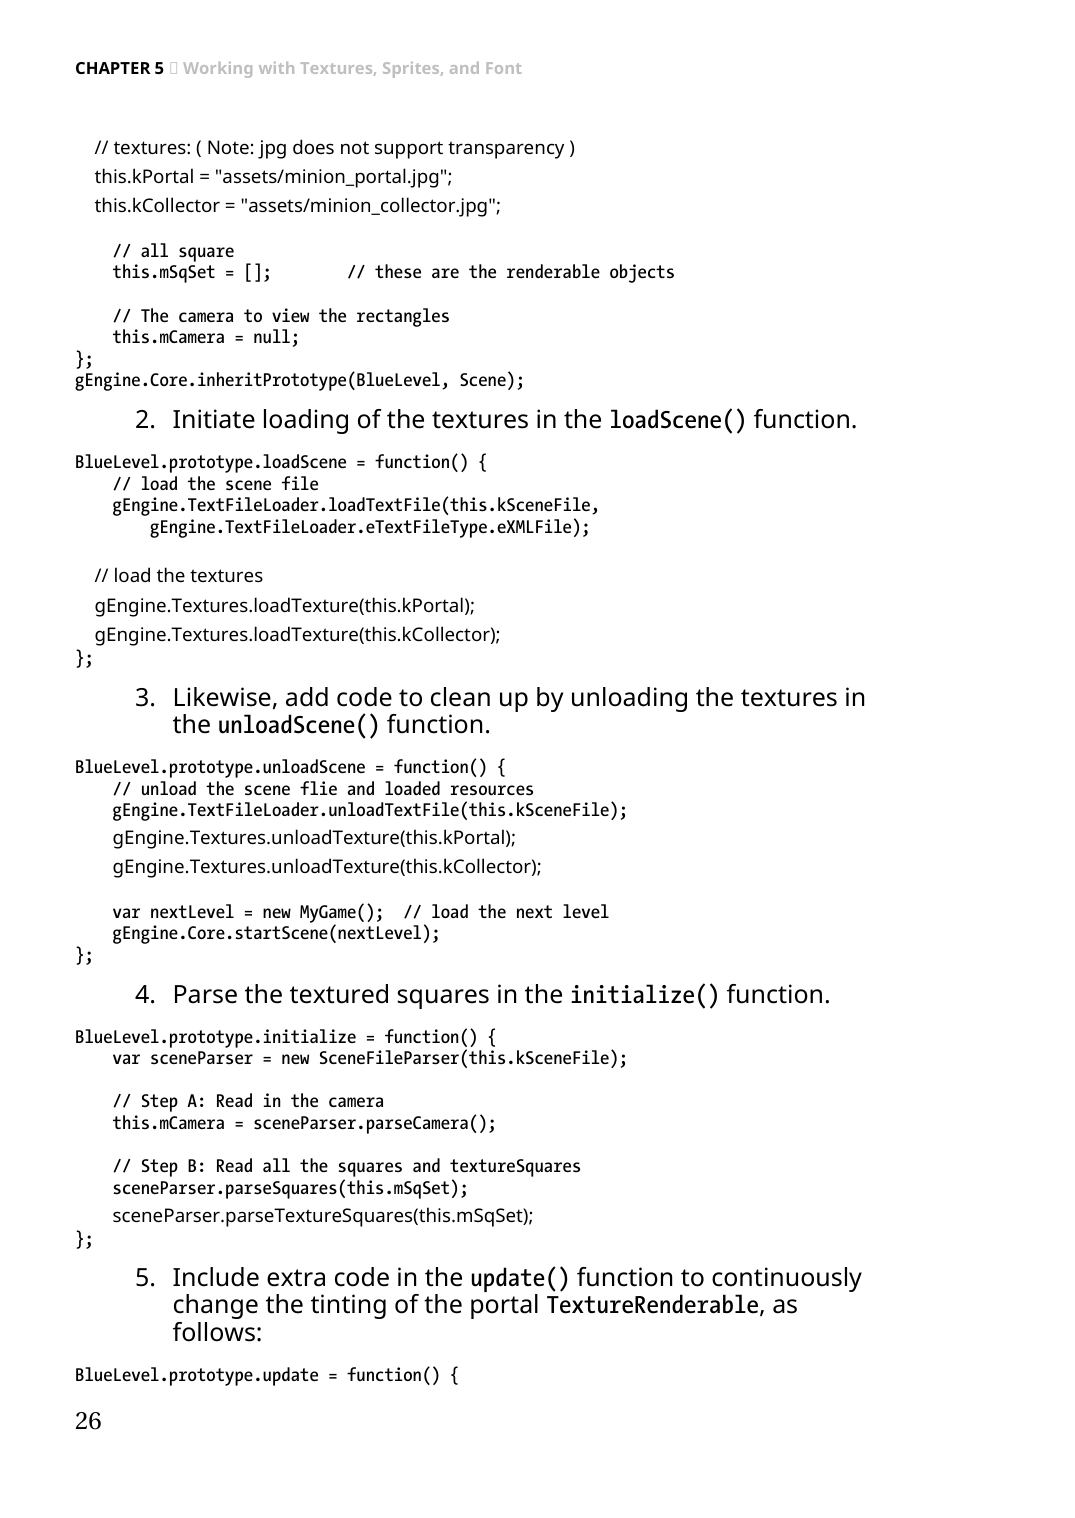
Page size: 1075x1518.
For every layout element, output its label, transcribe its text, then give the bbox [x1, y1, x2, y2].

text this.mCamera = null; [75, 330, 962, 348]
text var sceneParser = new SceneFileParser(this.kSceneFile); [75, 1051, 962, 1070]
text BlueLevel.prototype.loadScene = function() { [75, 455, 962, 473]
text // load the scene file [75, 476, 962, 495]
text gEngine.Textures.unloadTexture(this.kPortal); [75, 824, 962, 850]
list Initiate loading of the textures in the loadScene() function. [135, 407, 872, 434]
text BlueLevel.prototype.unloadScene = function() { [75, 759, 962, 778]
list Likewise, add code to clean up by unloading the textures in the unloadScene() function. [135, 684, 872, 739]
text // Step A: Read in the camera [75, 1094, 962, 1113]
text // load the textures [75, 563, 962, 588]
text gEngine.Core.startScene(nextLevel); [75, 926, 962, 944]
list Parse the textured squares in the initialize() function. [135, 981, 872, 1008]
text gEngine.Textures.loadTexture(this.kCollector); [75, 621, 962, 647]
text var nextLevel = new MyGame(); // load the next level [75, 904, 962, 923]
text gEngine.TextFileLoader.unloadTextFile(this.kSceneFile); [75, 803, 962, 821]
text // Step B: Read all the squares and textureSquares [75, 1159, 962, 1177]
text gEngine.Core.inheritPrototype(BlueLevel, Scene); [75, 373, 962, 392]
text sceneParser.parseTextureSquares(this.mSqSet); [75, 1202, 962, 1227]
text // all square [75, 243, 962, 262]
text // textures: ( Note: jpg does not support transparency ) [75, 134, 962, 159]
text // unload the scene flie and loaded resources [75, 781, 962, 800]
text }; [75, 1231, 962, 1250]
text sceneParser.parseSquares(this.mSqSet); [75, 1180, 962, 1199]
text }; [75, 650, 962, 669]
text BlueLevel.prototype.initialize = function() { [75, 1029, 962, 1048]
text gEngine.TextFileLoader.loadTextFile(this.kSceneFile, [75, 498, 962, 517]
text this.kPortal = "assets/minion_portal.jpg"; [75, 163, 962, 189]
text }; [75, 351, 962, 370]
text gEngine.Textures.loadTexture(this.kPortal); [75, 592, 962, 617]
text this.mSqSet = []; // these are the renderable objects [75, 265, 962, 284]
text this.kCollector = "assets/minion_collector.jpg"; [75, 193, 962, 218]
text }; [75, 947, 962, 966]
text BlueLevel.prototype.update = function() { [75, 1367, 962, 1386]
text this.mCamera = sceneParser.parseCamera(); [75, 1116, 962, 1134]
list Include extra code in the update() function to continuously change the tinting of the portal TextureRenderable, as follows: [135, 1265, 872, 1346]
text gEngine.Textures.unloadTexture(this.kCollector); [75, 853, 962, 879]
text // The camera to view the rectangles [75, 308, 962, 327]
text gEngine.TextFileLoader.eTextFileType.eXMLFile); [75, 519, 962, 538]
